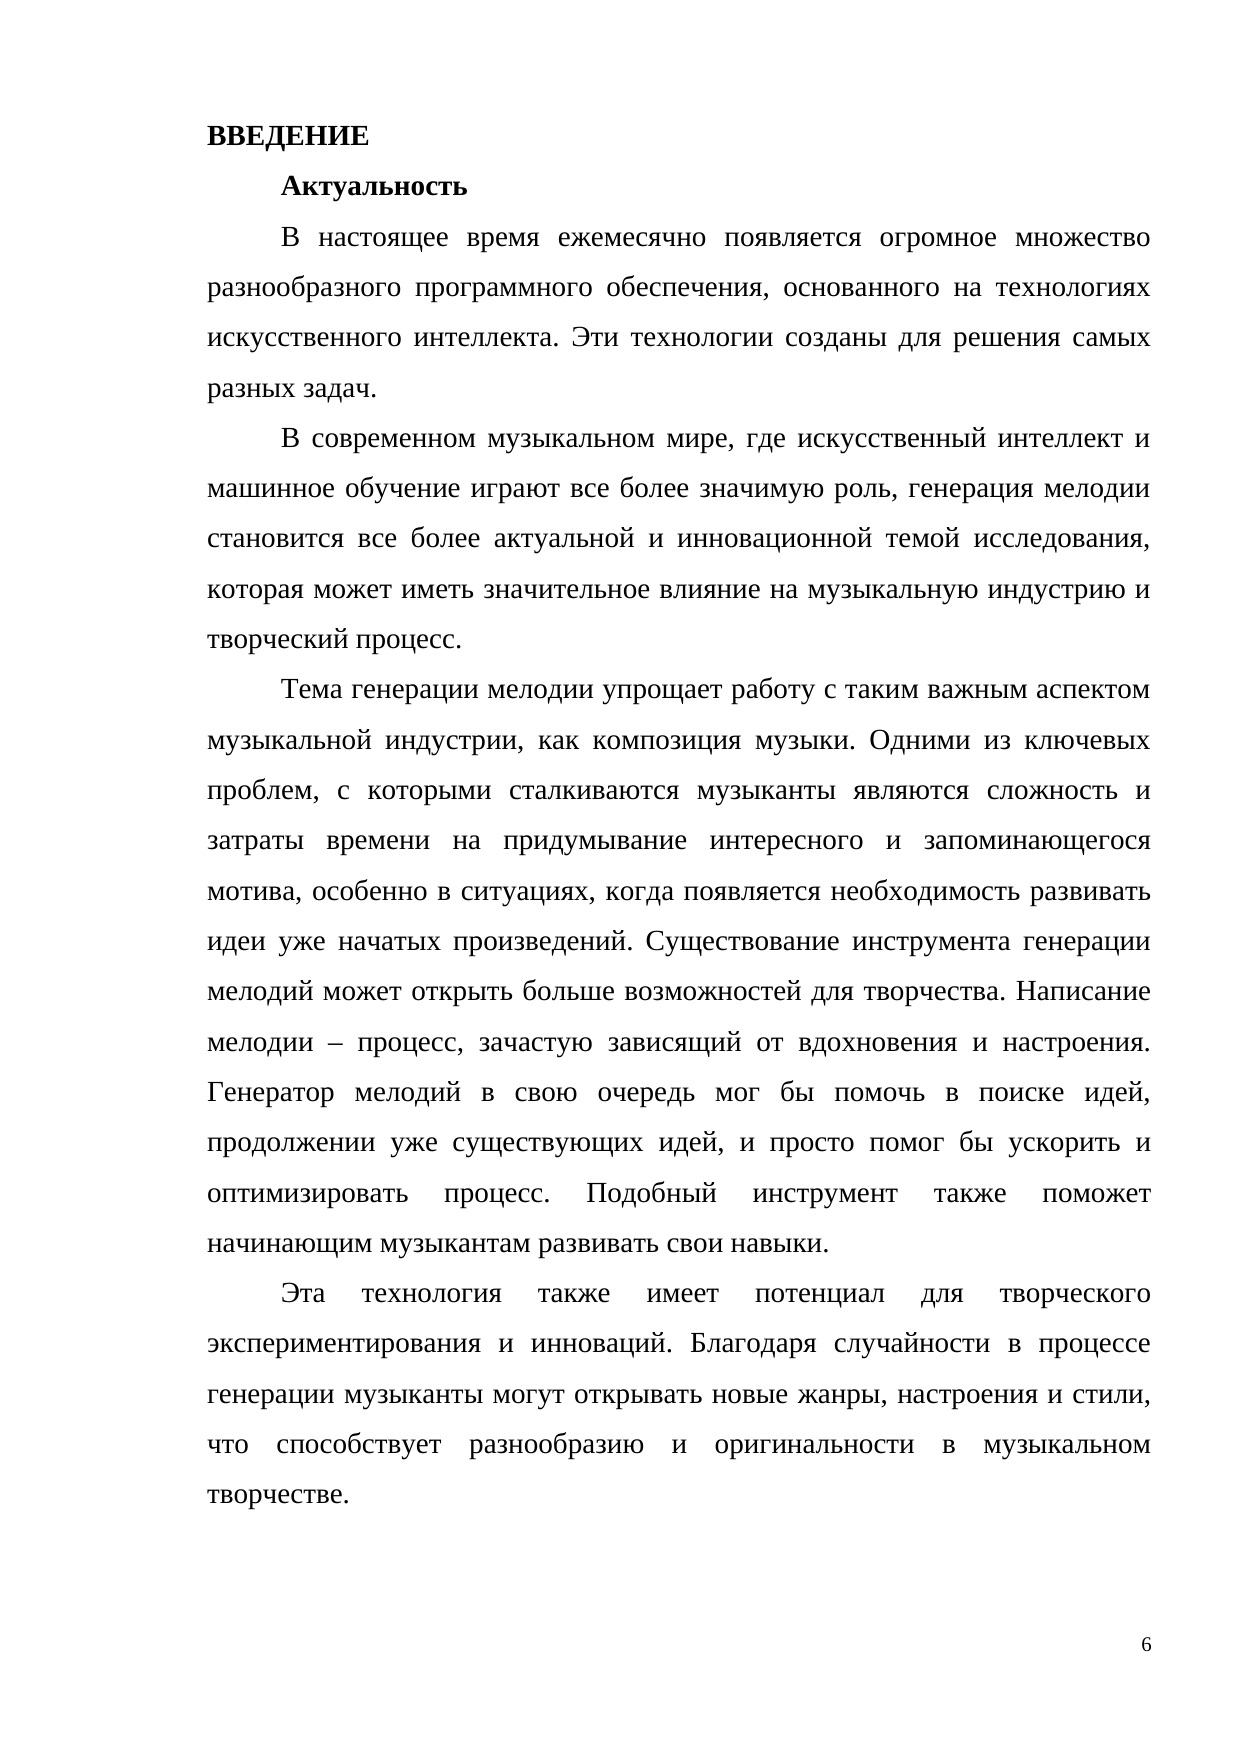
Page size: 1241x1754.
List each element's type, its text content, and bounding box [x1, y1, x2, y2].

text Эта технология также имеет потенциал для творческого экспериментирования и инноваций. Благодаря случайности в процессе генерации музыканты могут открывать новые жанры, настроения и стили, что способствует разнообразию и оригинальности в музыкальном творчестве. [207, 1275, 1152, 1510]
text В настоящее время ежемесячно появляется огромное множество разнообразного программного обеспечения, основанного на технологиях искусственного интеллекта. Эти технологии созданы для решения самых разных задач. [207, 219, 1152, 403]
text В современном музыкальном мире, где искусственный интеллект и машинное обучение играют все более значимую роль, генерация мелодии становится все более актуальной и инновационной темой исследования, которая может иметь значительное влияние на музыкальную индустрию и творческий процесс. [207, 420, 1152, 655]
text Актуальность [207, 168, 1152, 202]
subtitle ВВЕДЕНИЕ [207, 118, 1152, 152]
text Тема генерации мелодии упрощает работу с таким важным аспектом музыкальной индустрии, как композиция музыки. Одними из ключевых проблем, с которыми сталкиваются музыканты являются сложность и затраты времени на придумывание интересного и запоминающегося мотива, особенно в ситуациях, когда появляется необходимость развивать идеи уже начатых произведений. Существование инструмента генерации мелодий может открыть больше возможностей для творчества. Написание мелодии – процесс, зачастую зависящий от вдохновения и настроения. Генератор мелодий в свою очередь мог бы помочь в поиске идей, продолжении уже существующих идей, и просто помог бы ускорить и оптимизировать процесс. Подобный инструмент также поможет начинающим музыкантам развивать свои навыки. [207, 672, 1152, 1258]
